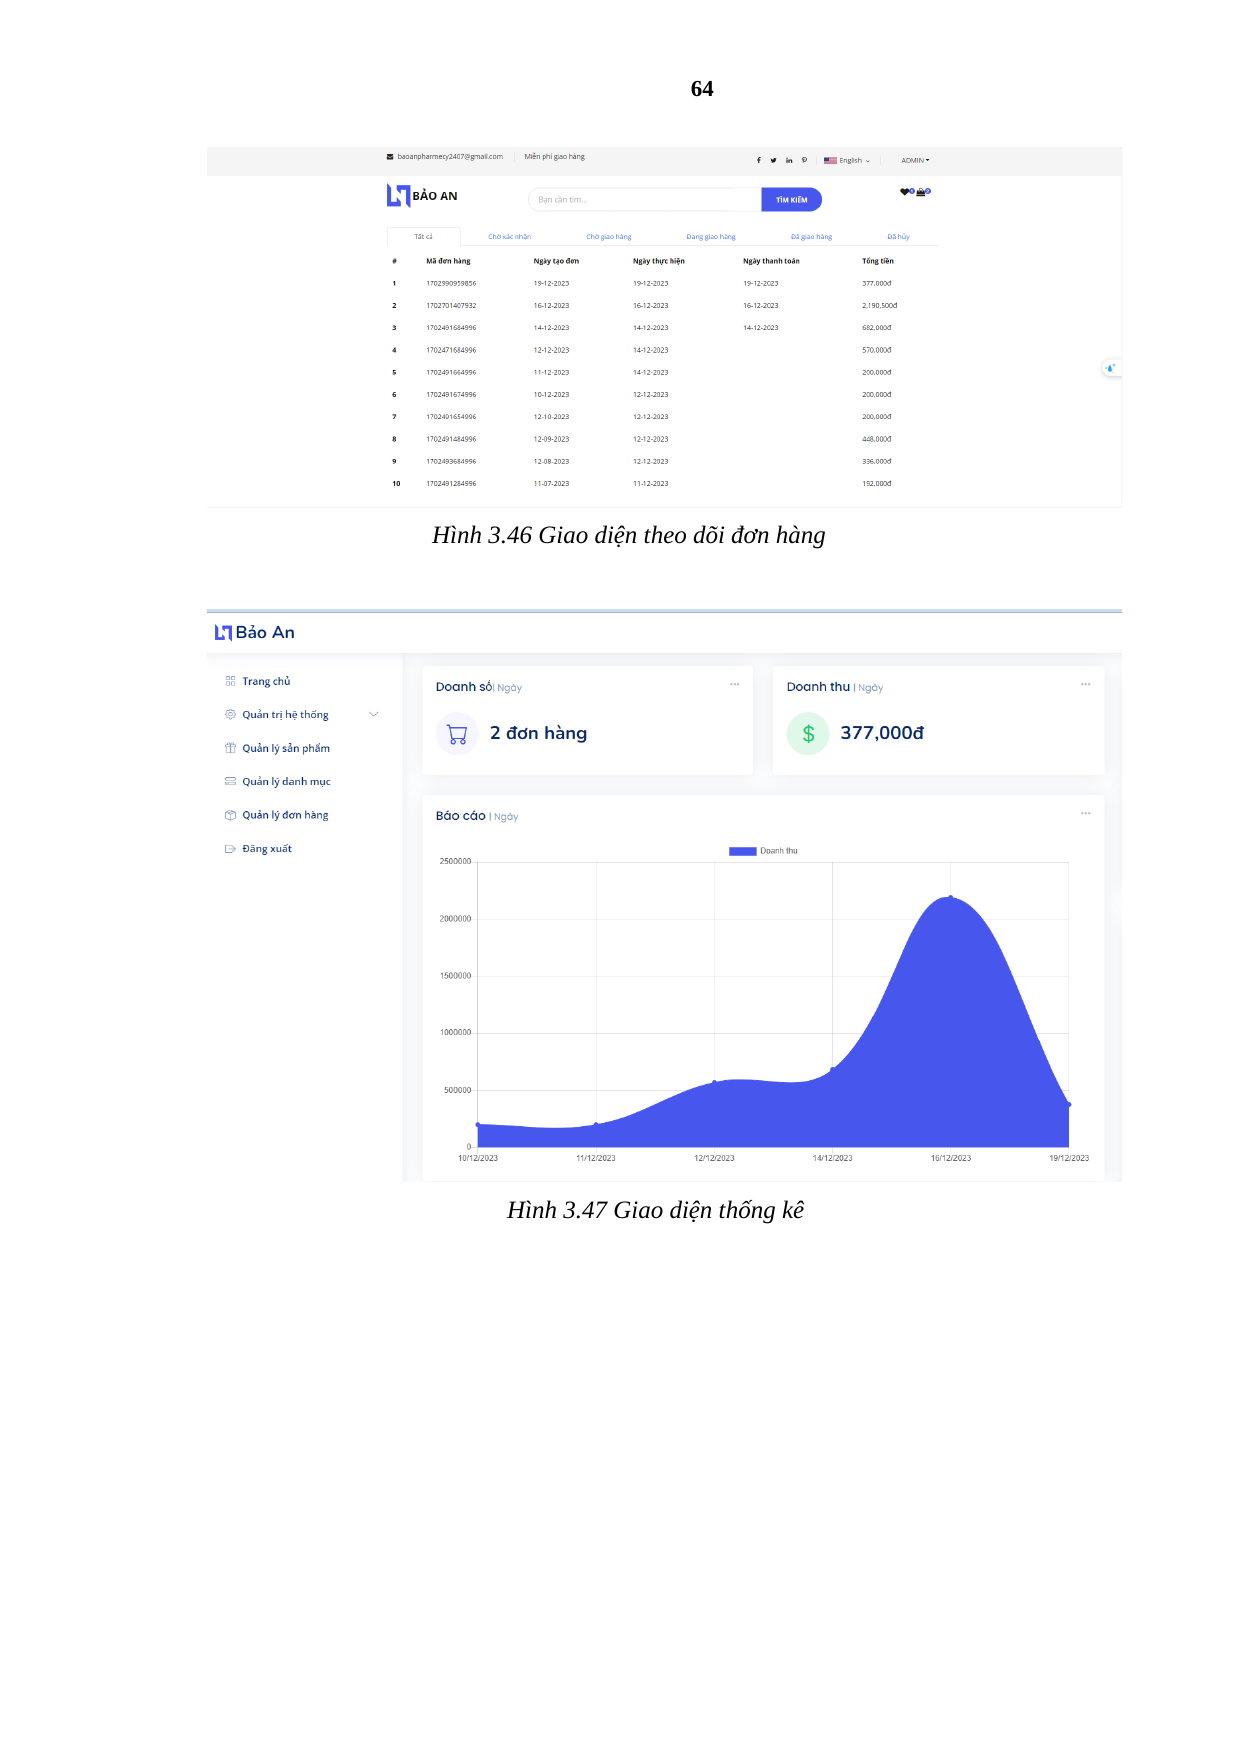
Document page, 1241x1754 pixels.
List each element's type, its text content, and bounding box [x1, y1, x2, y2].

picture [206, 147, 1123, 508]
picture [206, 609, 1123, 1182]
